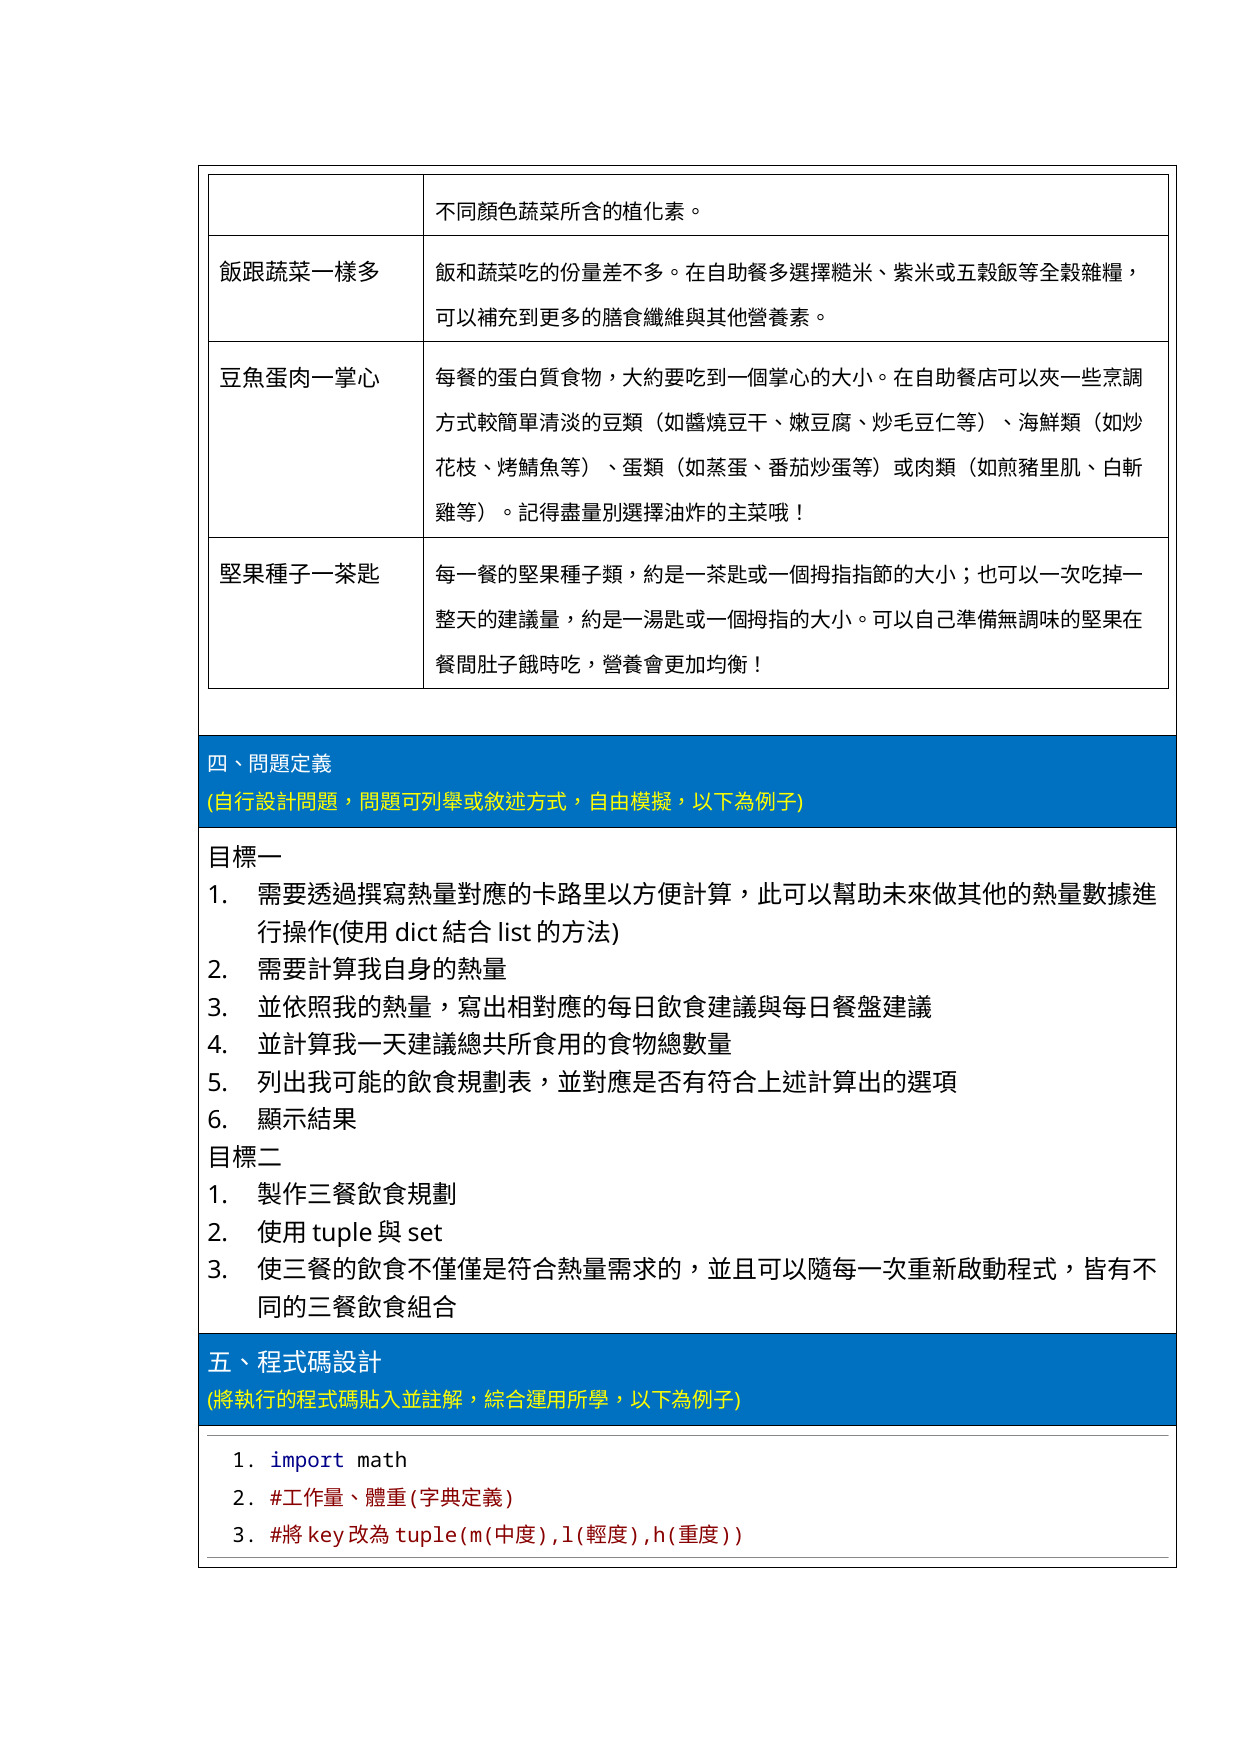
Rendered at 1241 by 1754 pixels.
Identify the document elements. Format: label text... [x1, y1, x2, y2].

table_cell 五、程式碼設計 (將執行的程式碼貼入並註解，綜合運用所學，以下為例子) [199, 1334, 1176, 1425]
table_cell 四、問題定義 (自行設計問題，問題可列舉或敘述方式，自由模擬，以下為例子) [199, 736, 1176, 827]
table_cell 目標一 需要透過撰寫熱量對應的卡路里以方便計算，此可以幫助未來做其他的熱量數據進行操作(使用dict結合list的方法) 需要計算我自身的熱量 並依照我的熱量，寫出相對應的每日飲食建議與每日餐盤建議 並計算我一天建議總共所食用的食物總數量 列出我可能的飲食規劃表，並對應是否有符合上述計算出的選項 顯示結果 目標二 製作三餐飲食規劃 使用tuple與set 使三餐的飲食不僅僅是符合熱量需求的，並且可以隨每一次重新啟動程式，皆有不同的三餐飲食組合 [199, 828, 1176, 1332]
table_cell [199, 1426, 1176, 1567]
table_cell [199, 166, 1176, 734]
